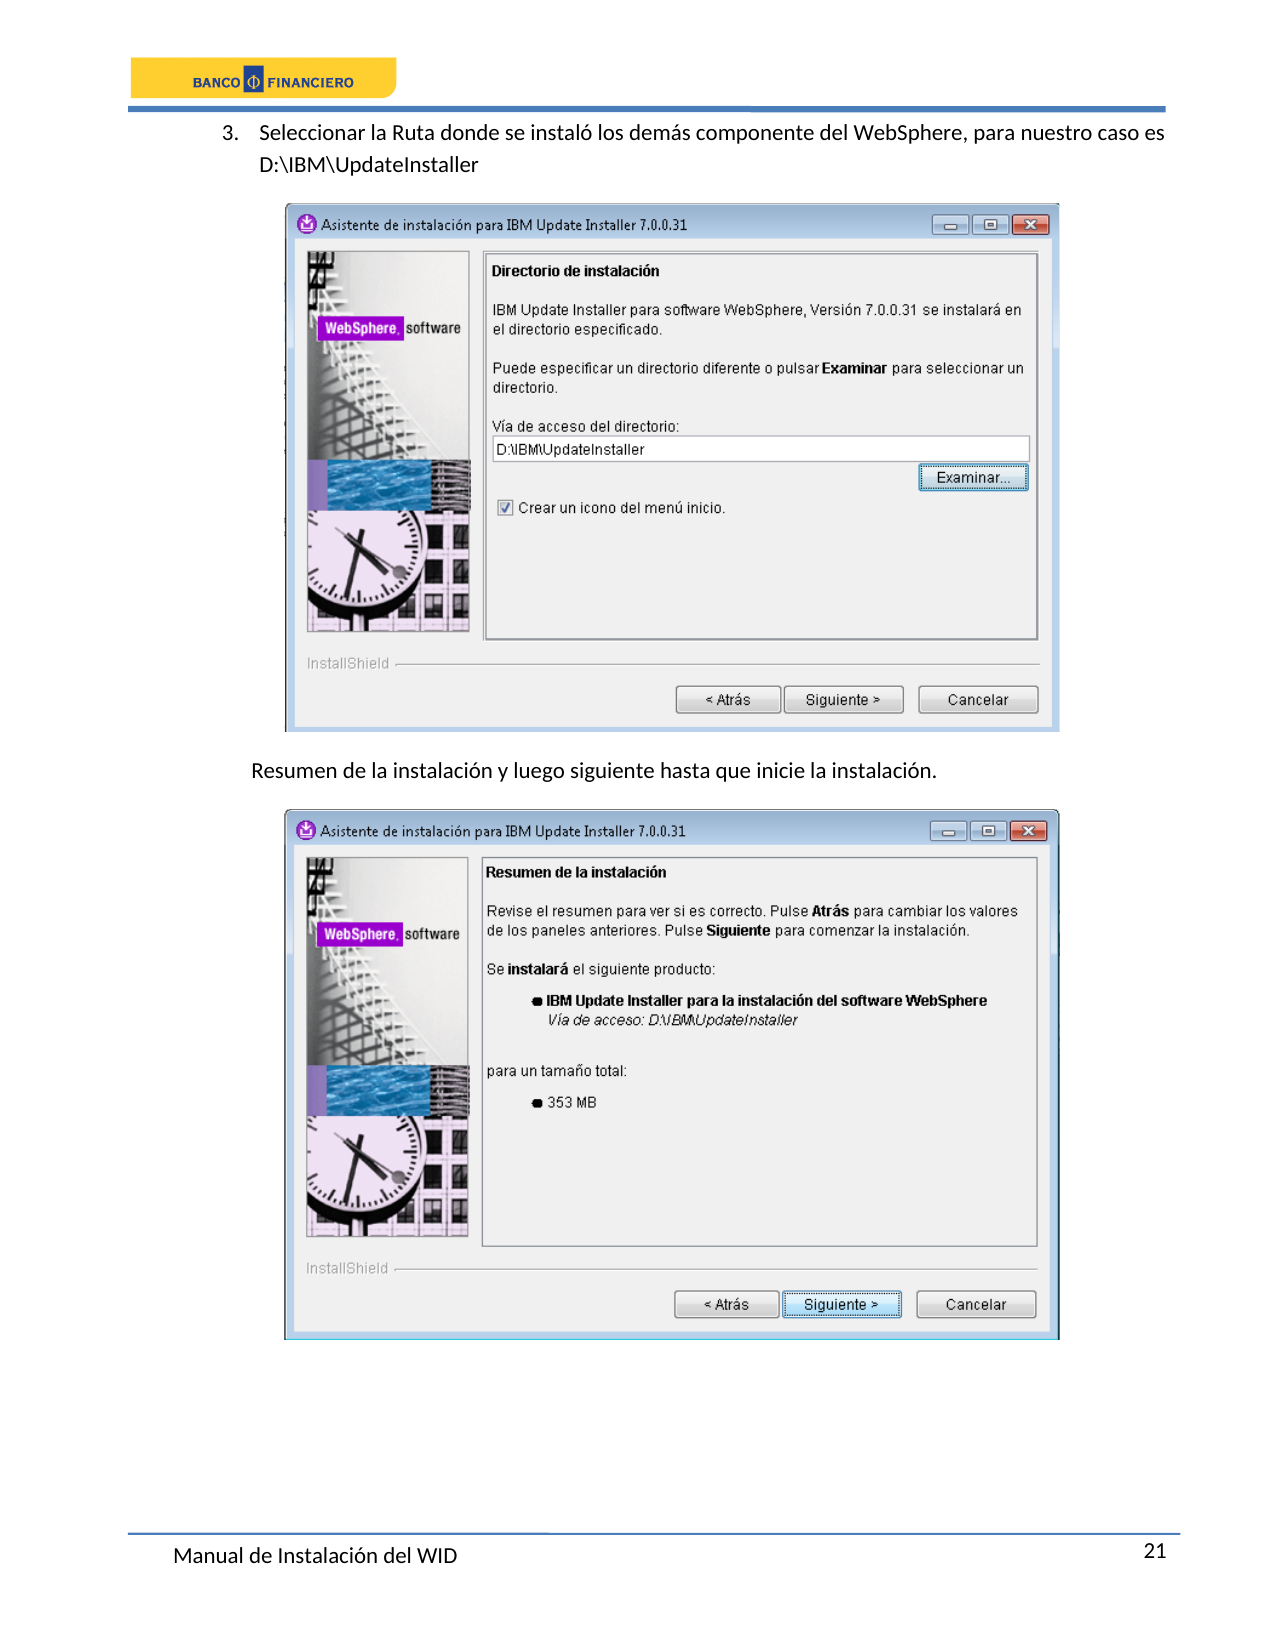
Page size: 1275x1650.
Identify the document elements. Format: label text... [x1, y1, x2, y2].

picture [283, 809, 1060, 1340]
text Resumen de la instalación y luego siguiente hasta que inicie la instalación. [177, 757, 1166, 784]
picture [284, 203, 1060, 732]
picture [127, 53, 400, 101]
list Seleccionar la Ruta donde se instaló los demás componente del WebSphere, para nuestro caso es D:\IBM\UpdateInstaller [222, 118, 1166, 178]
